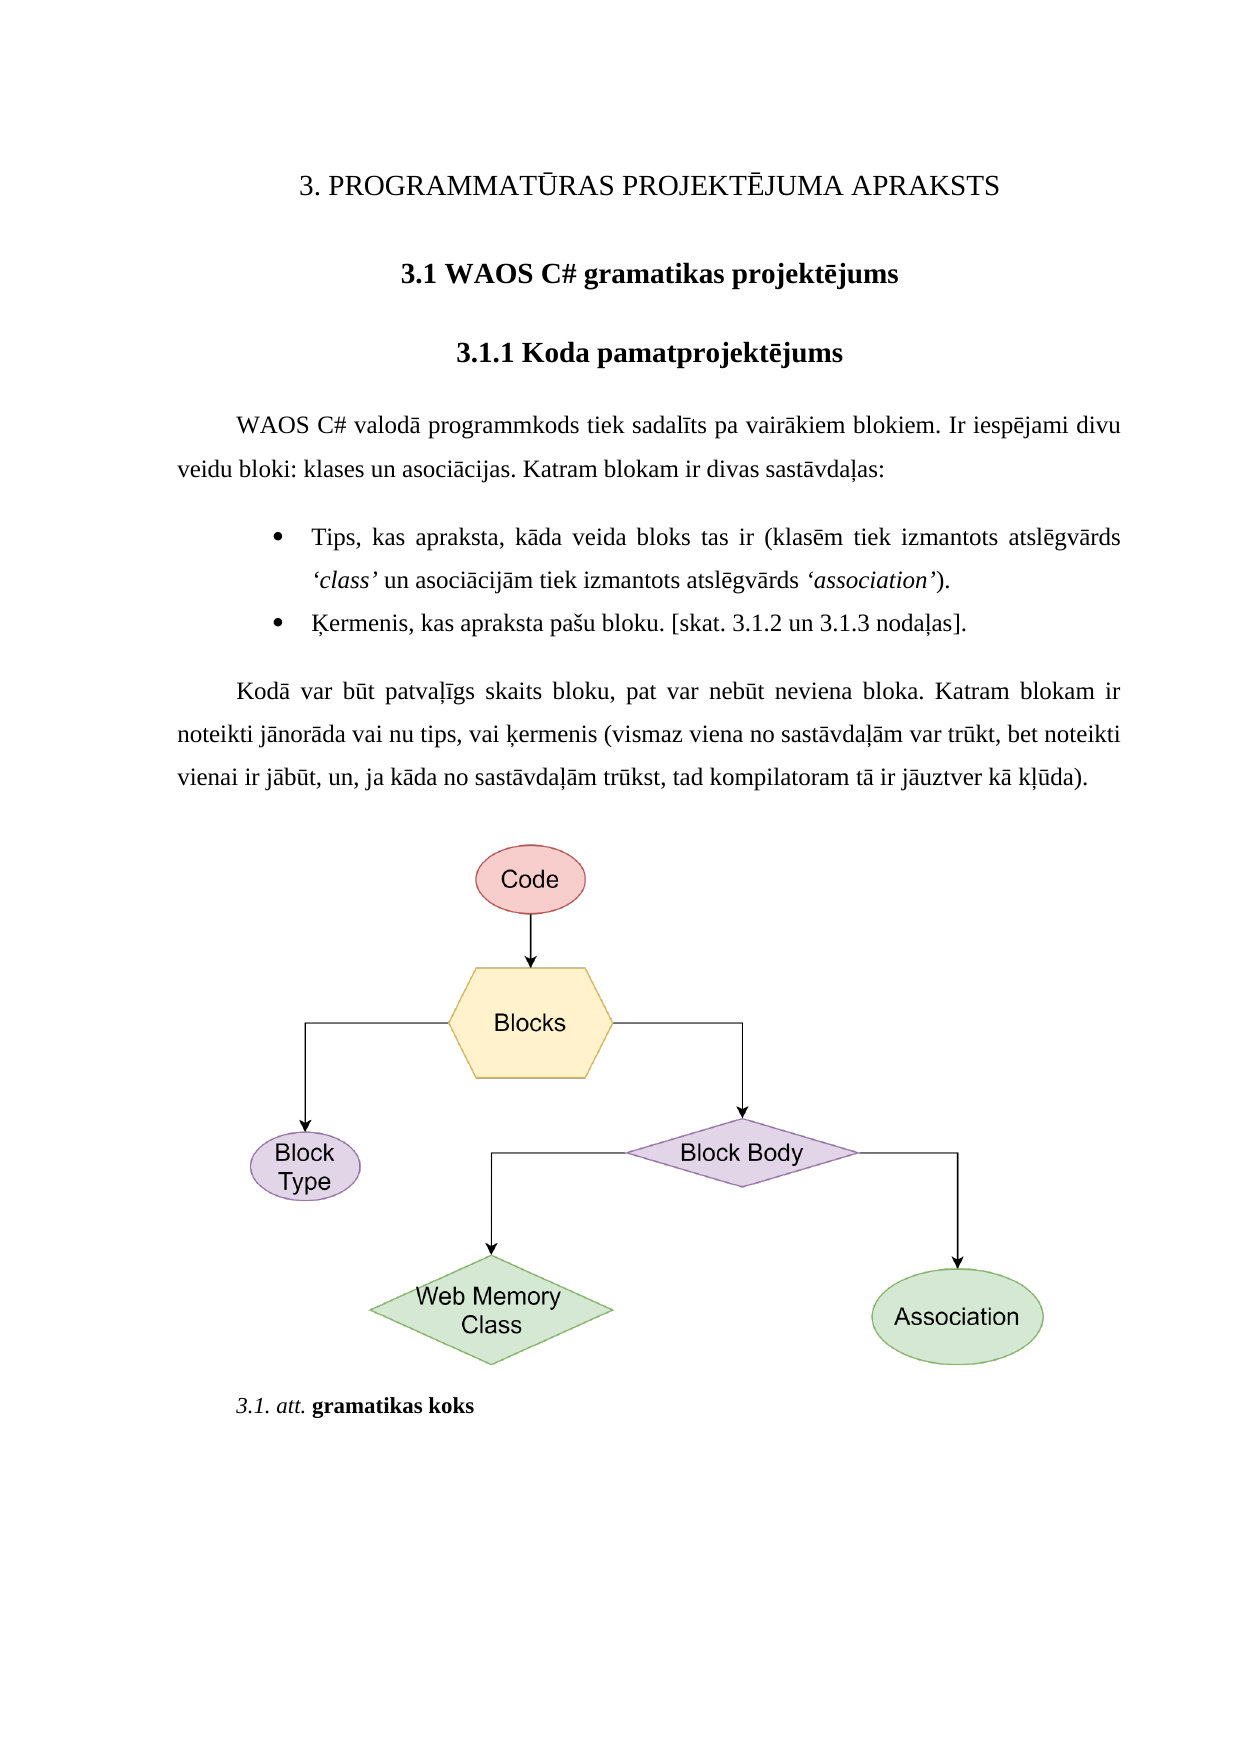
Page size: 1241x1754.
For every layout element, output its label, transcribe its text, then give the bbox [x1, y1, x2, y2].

text WAOS C# valodā programmkods tiek sadalīts pa vairākiem blokiem. Ir iespējami divu veidu bloki: klases un asociācijas. Katram blokam ir divas sastāvdaļas: [177, 411, 1122, 482]
list Ķermenis, kas apraksta pašu bloku. [skat. 3.1.2 un 3.1.3 nodaļas]. [273, 608, 1122, 637]
subtitle 3. PROGRAMMATŪRAS PROJEKTĒJUMA APRAKSTS [177, 168, 1122, 202]
list Tips, kas apraksta, kāda veida bloks tas ir (klasēm tiek izmantots atslēgvārds ‘class’ un asociācijām tiek izmantots atslēgvārds ‘association’). [273, 522, 1122, 594]
subtitle 3.1.1 Koda pamatprojektējums [177, 335, 1122, 369]
picture [236, 830, 1057, 1378]
text Kodā var būt patvaļīgs skaits bloku, pat var nebūt neviena bloka. Katram blokam ir noteikti jānorāda vai nu tips, vai ķermenis (vismaz viena no sastāvdaļām var trūkt, bet noteikti vienai ir jābūt, un, ja kāda no sastāvdaļām trūkst, tad kompilatoram tā ir jāuztver kā kļūda). [177, 676, 1122, 791]
text 3.1. att. gramatikas koks [177, 1392, 1122, 1419]
subtitle 3.1 WAOS C# gramatikas projektējums [177, 256, 1122, 289]
